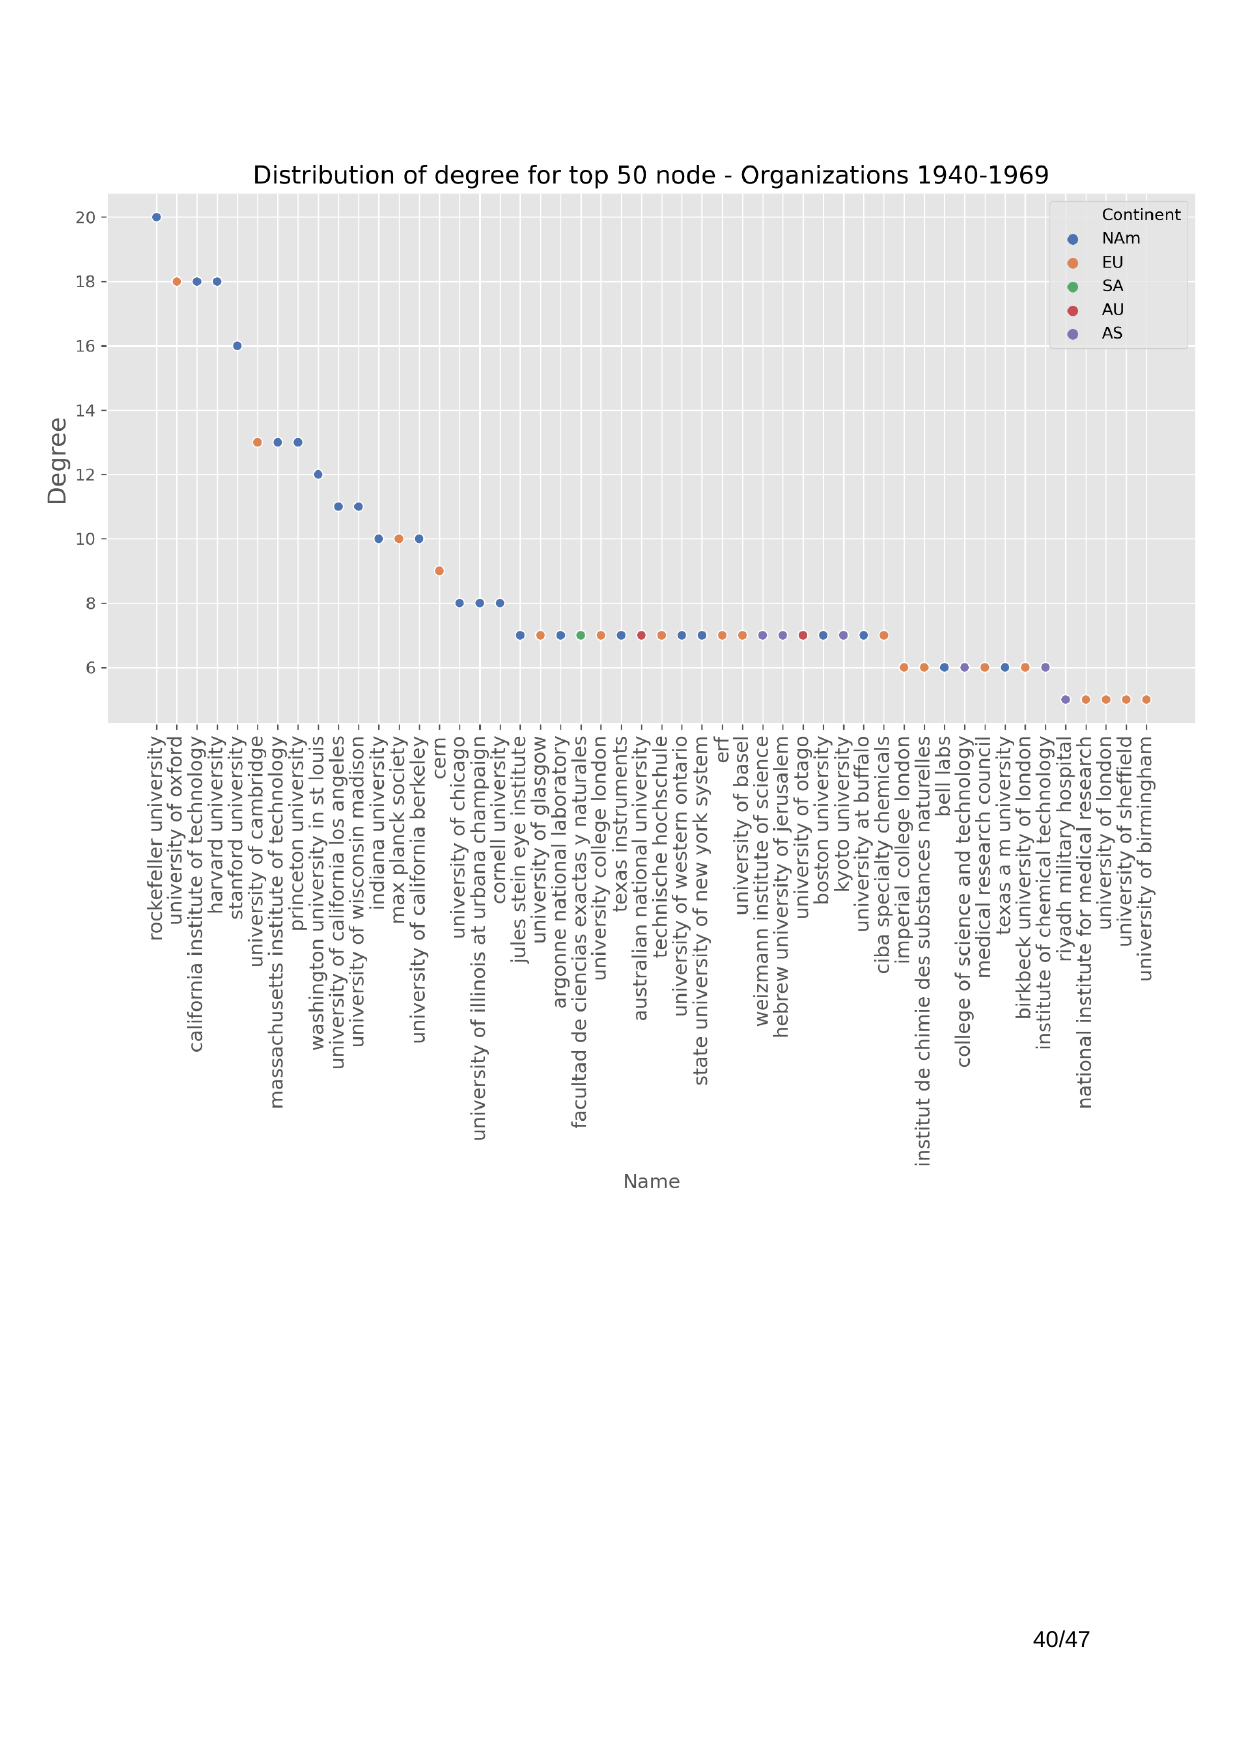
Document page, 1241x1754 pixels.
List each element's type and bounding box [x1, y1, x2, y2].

picture [33, 153, 1207, 1203]
